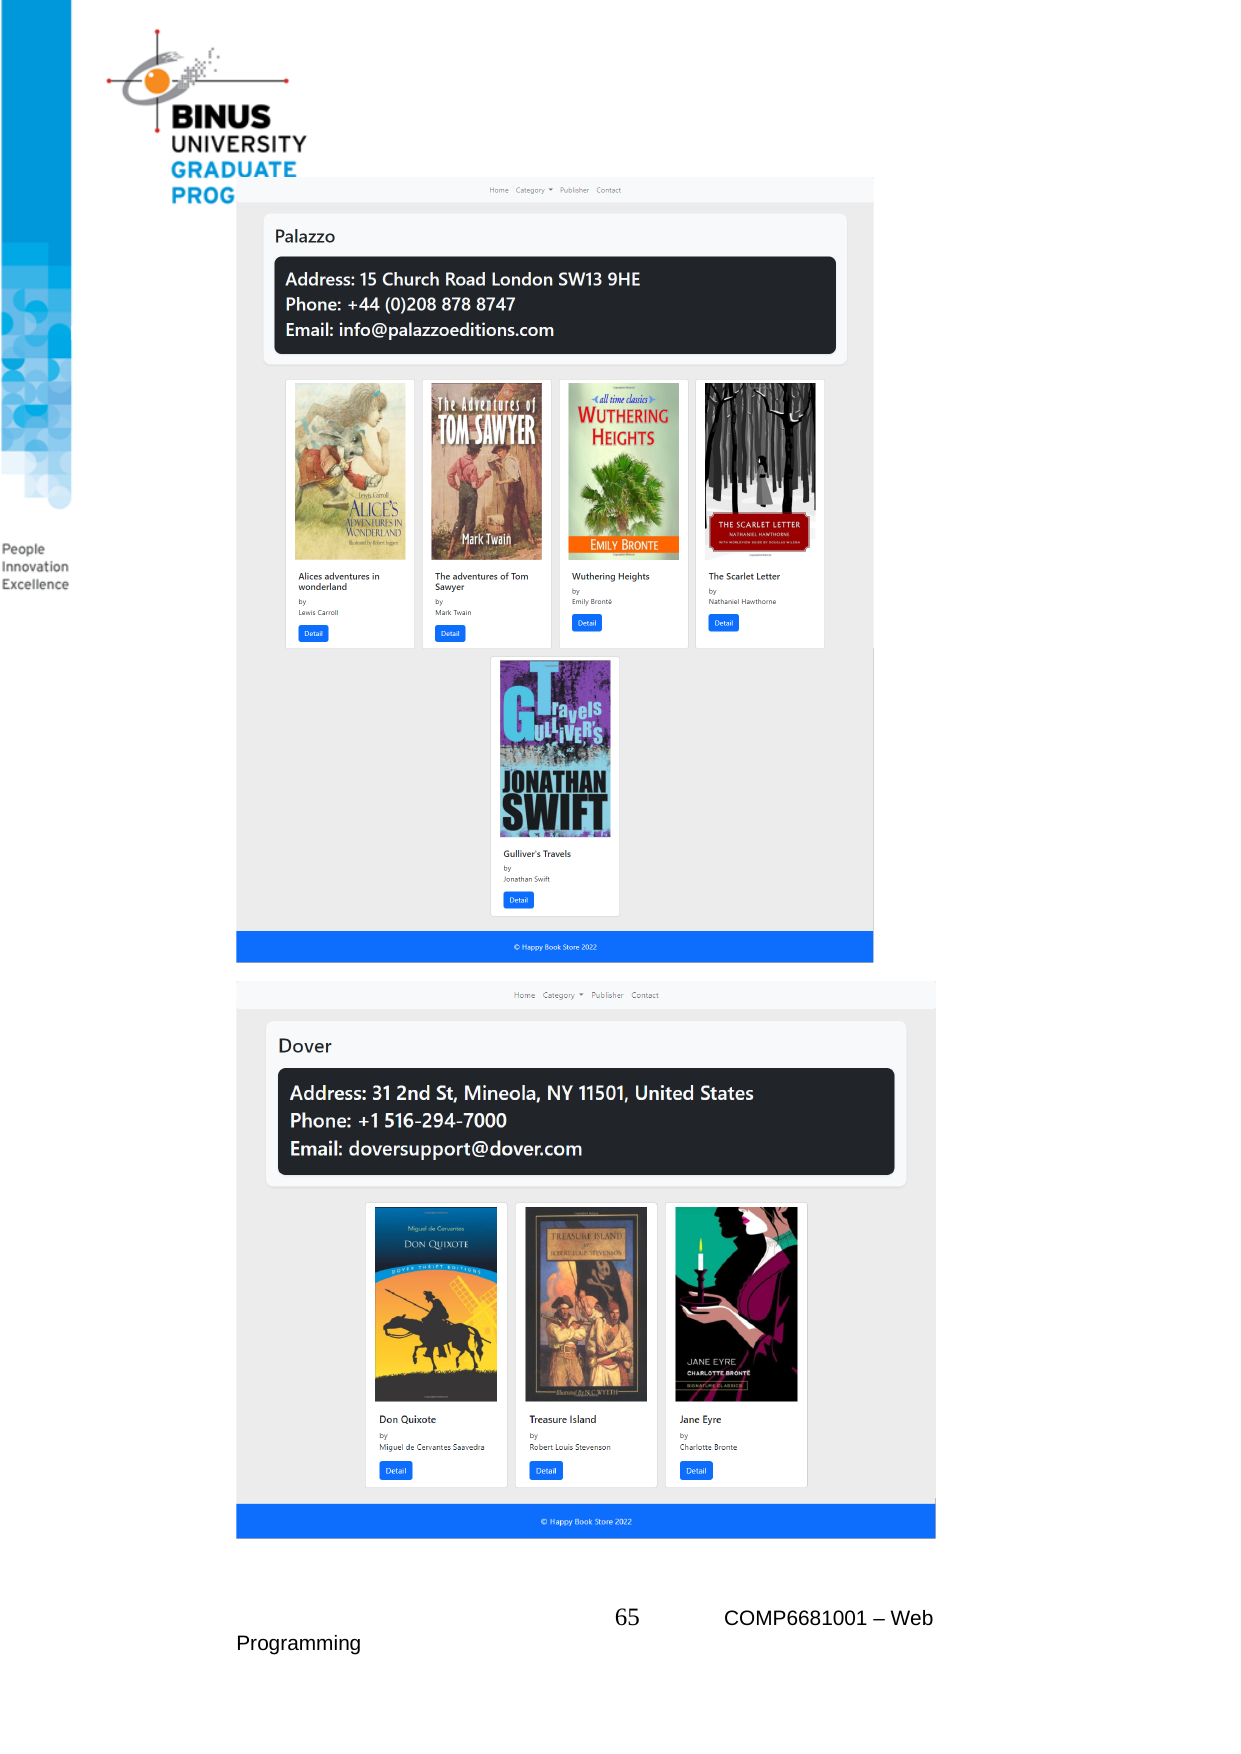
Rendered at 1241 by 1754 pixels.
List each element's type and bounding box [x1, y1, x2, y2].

picture [0, 0, 874, 963]
picture [236, 981, 936, 1539]
